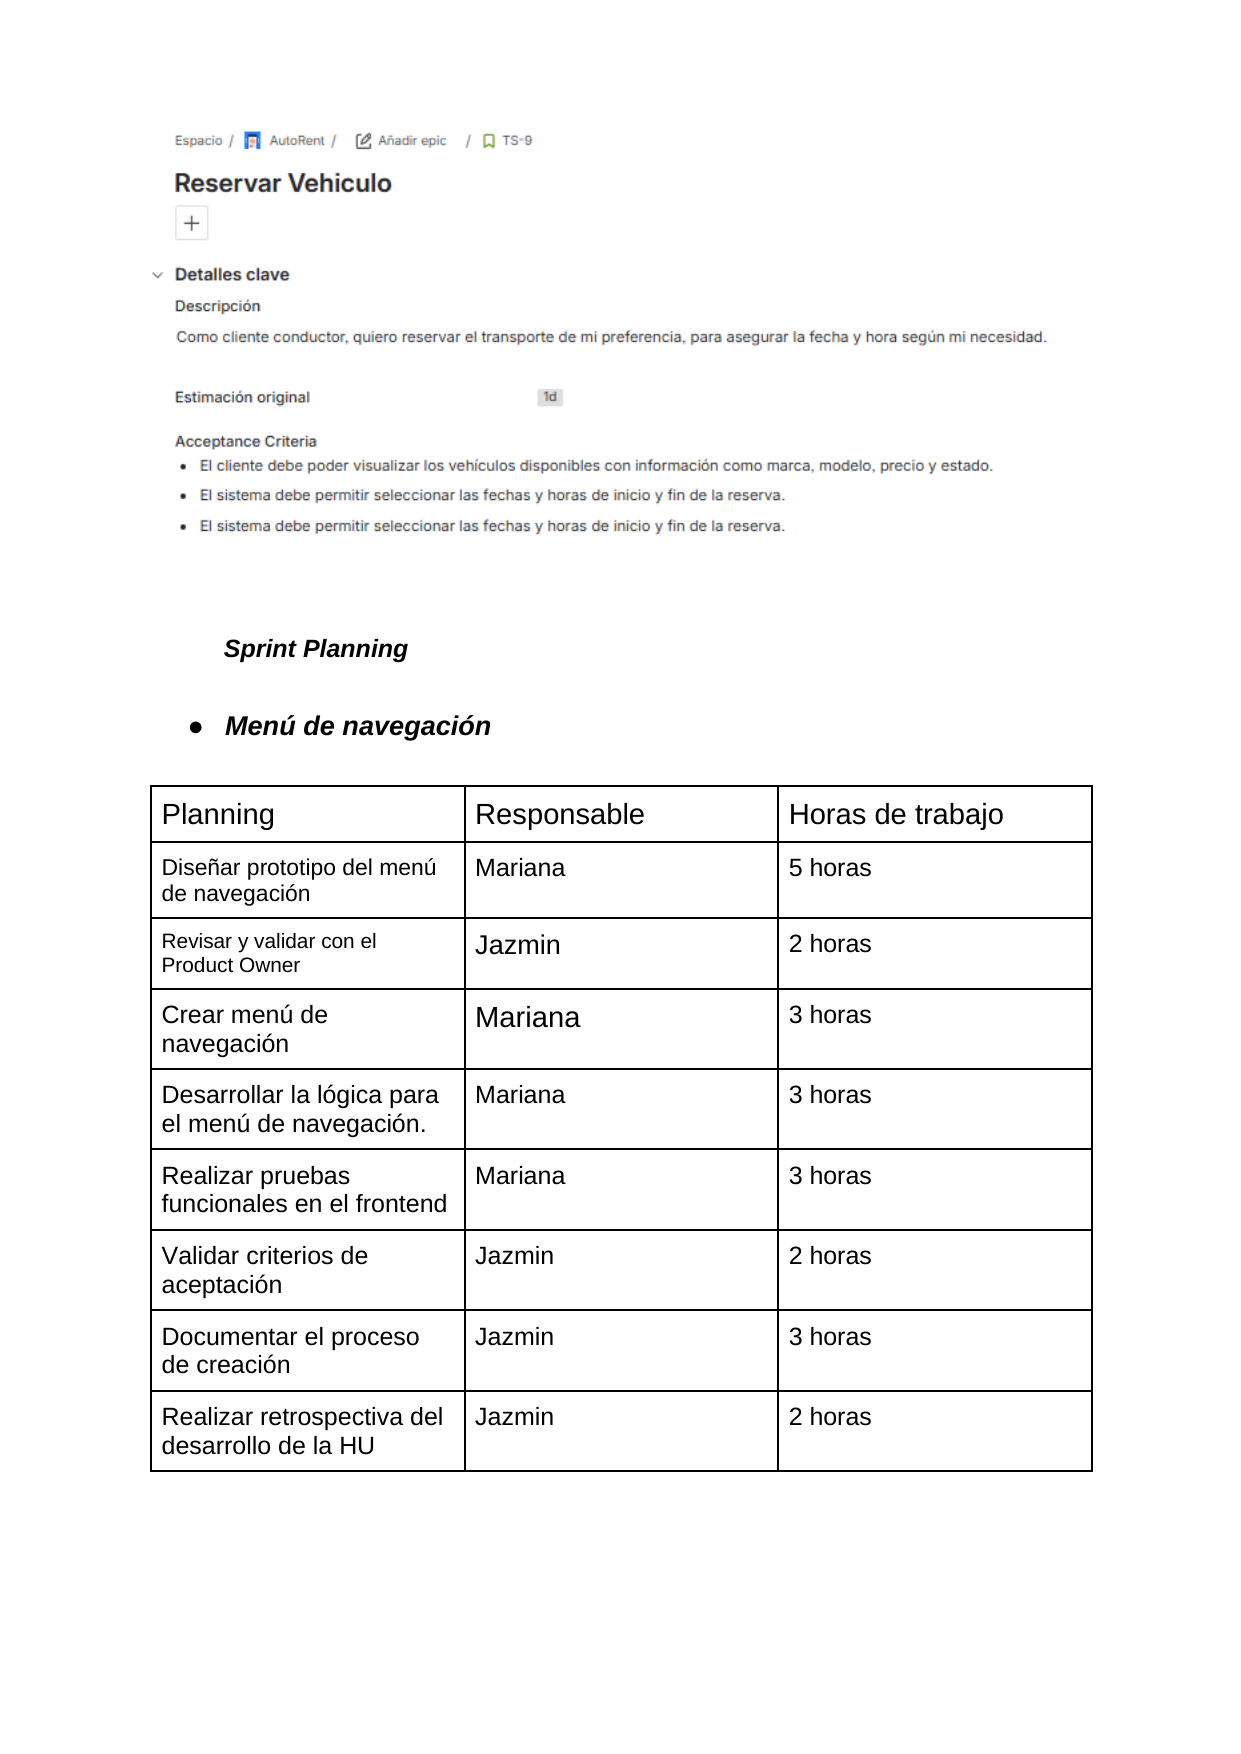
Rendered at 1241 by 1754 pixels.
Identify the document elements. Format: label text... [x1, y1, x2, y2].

table_cell Jazmin [466, 1392, 777, 1470]
table_cell 2 horas [779, 1231, 1091, 1309]
table_cell Diseñar prototipo del menú de navegación [152, 843, 464, 917]
table_header Horas de trabajo [779, 787, 1091, 841]
table_cell Mariana [466, 1150, 777, 1229]
subtitle Sprint Planning [224, 634, 1090, 663]
table_cell 5 horas [779, 843, 1091, 917]
table_cell Mariana [466, 990, 777, 1068]
table_cell 2 horas [779, 919, 1091, 987]
table_cell Jazmin [466, 919, 777, 987]
table_cell Documentar el proceso de creación [152, 1311, 464, 1389]
table_cell Realizar pruebas funcionales en el frontend [152, 1150, 464, 1229]
table_cell 3 horas [779, 1311, 1091, 1389]
table_cell 3 horas [779, 1070, 1091, 1148]
table_cell 3 horas [779, 990, 1091, 1068]
table_cell Mariana [466, 843, 777, 917]
table_cell Realizar retrospectiva del desarrollo de la HU [152, 1392, 464, 1470]
table_cell Revisar y validar con el Product Owner [152, 919, 464, 987]
table_cell Validar criterios de aceptación [152, 1231, 464, 1309]
picture [150, 118, 1091, 546]
list Menú de navegación [187, 710, 1090, 741]
table_header Planning [152, 787, 464, 841]
table_cell 3 horas [779, 1150, 1091, 1229]
table_cell Crear menú de navegación [152, 990, 464, 1068]
table_cell Desarrollar la lógica para el menú de navegación. [152, 1070, 464, 1148]
table_cell 2 horas [779, 1392, 1091, 1470]
table_cell Jazmin [466, 1311, 777, 1389]
table_cell Mariana [466, 1070, 777, 1148]
table_cell Jazmin [466, 1231, 777, 1309]
table_header Responsable [466, 787, 777, 841]
